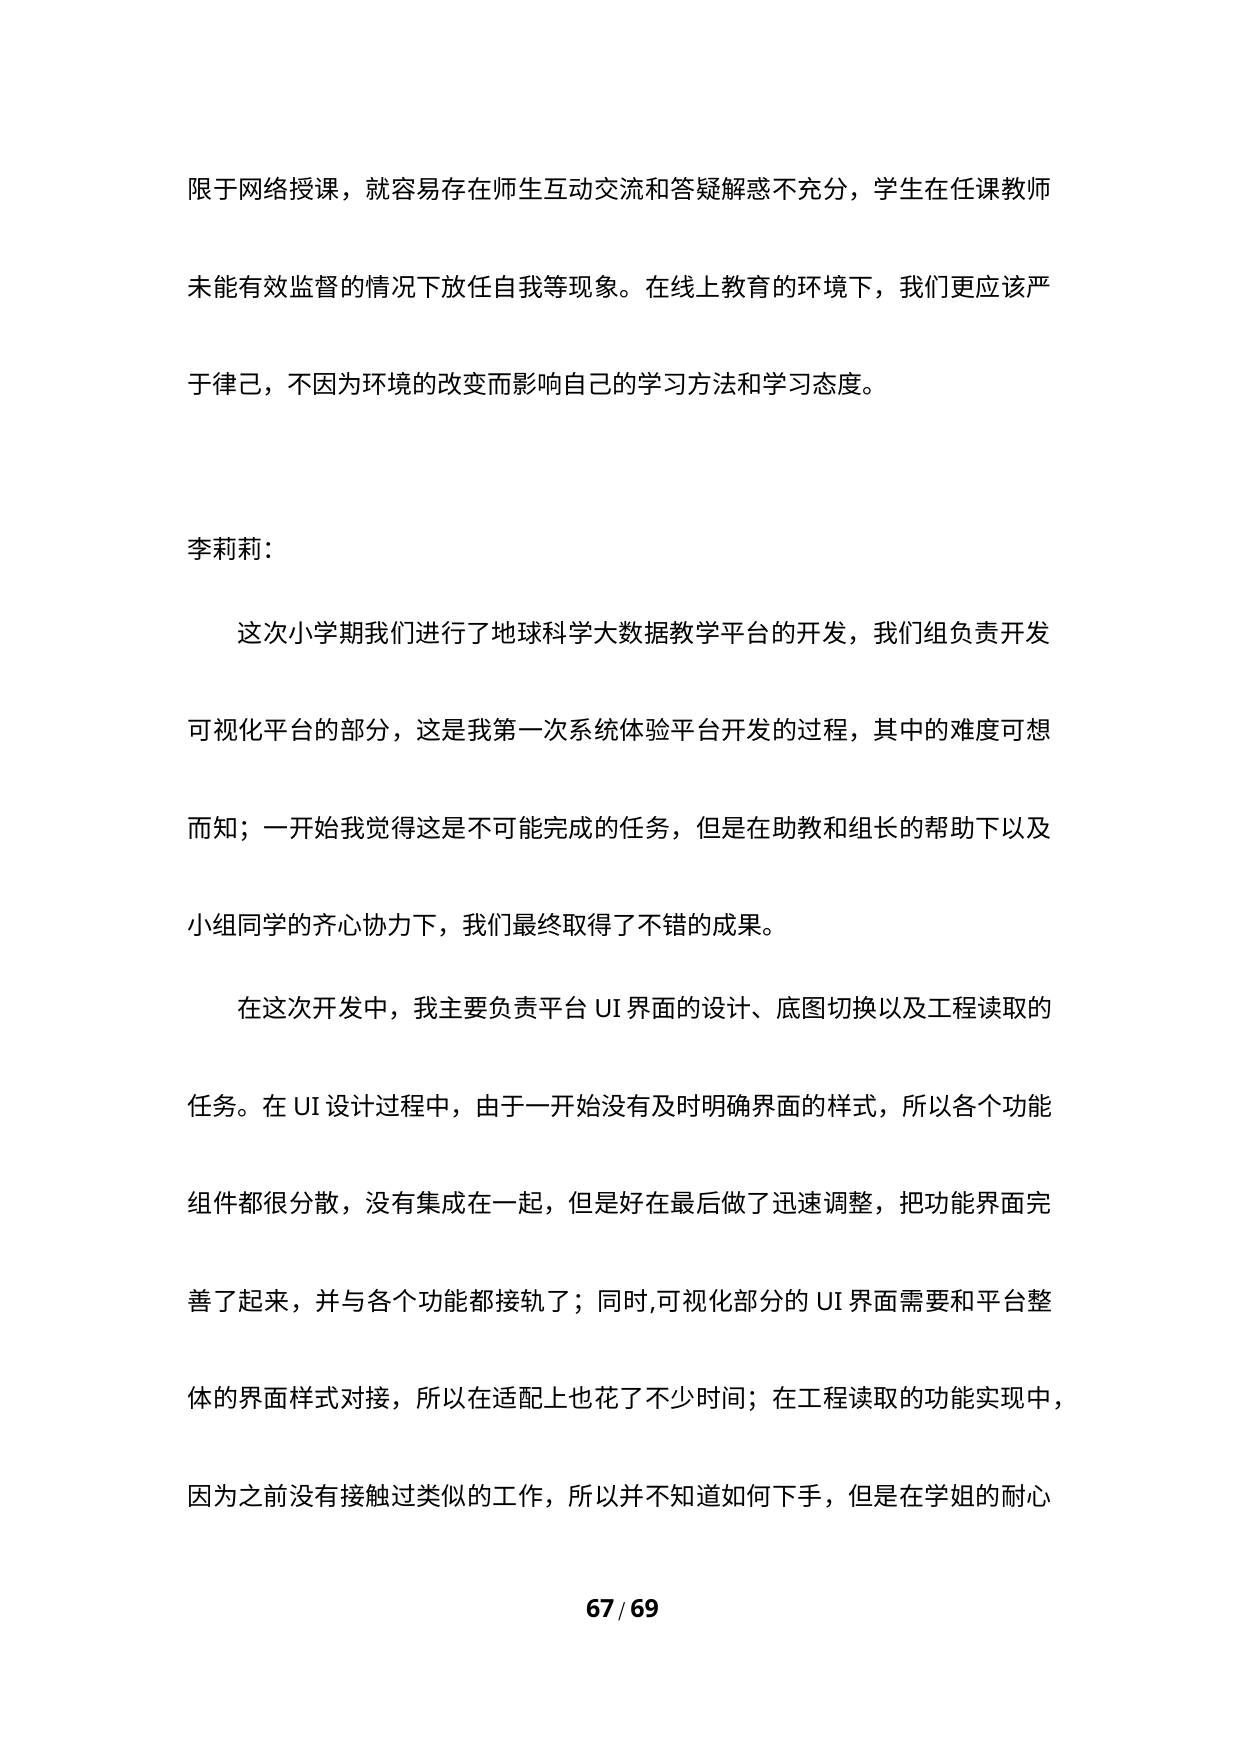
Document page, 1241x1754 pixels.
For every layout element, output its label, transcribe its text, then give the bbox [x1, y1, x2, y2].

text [187, 156, 1053, 416]
text 这次小学期我们进行了地球科学大数据教学平台的开发，我们组负责开发可视化平台的部分，这是我第一次系统体验平台开发的过程，其中的难度可想而知；一开始我觉得这是不可能完成的任务，但是在助教和组长的帮助下以及小组同学的齐心协力下，我们最终取得了不错的成果。 [187, 599, 1053, 956]
text 李莉莉： [187, 516, 1053, 581]
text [187, 974, 1053, 1527]
